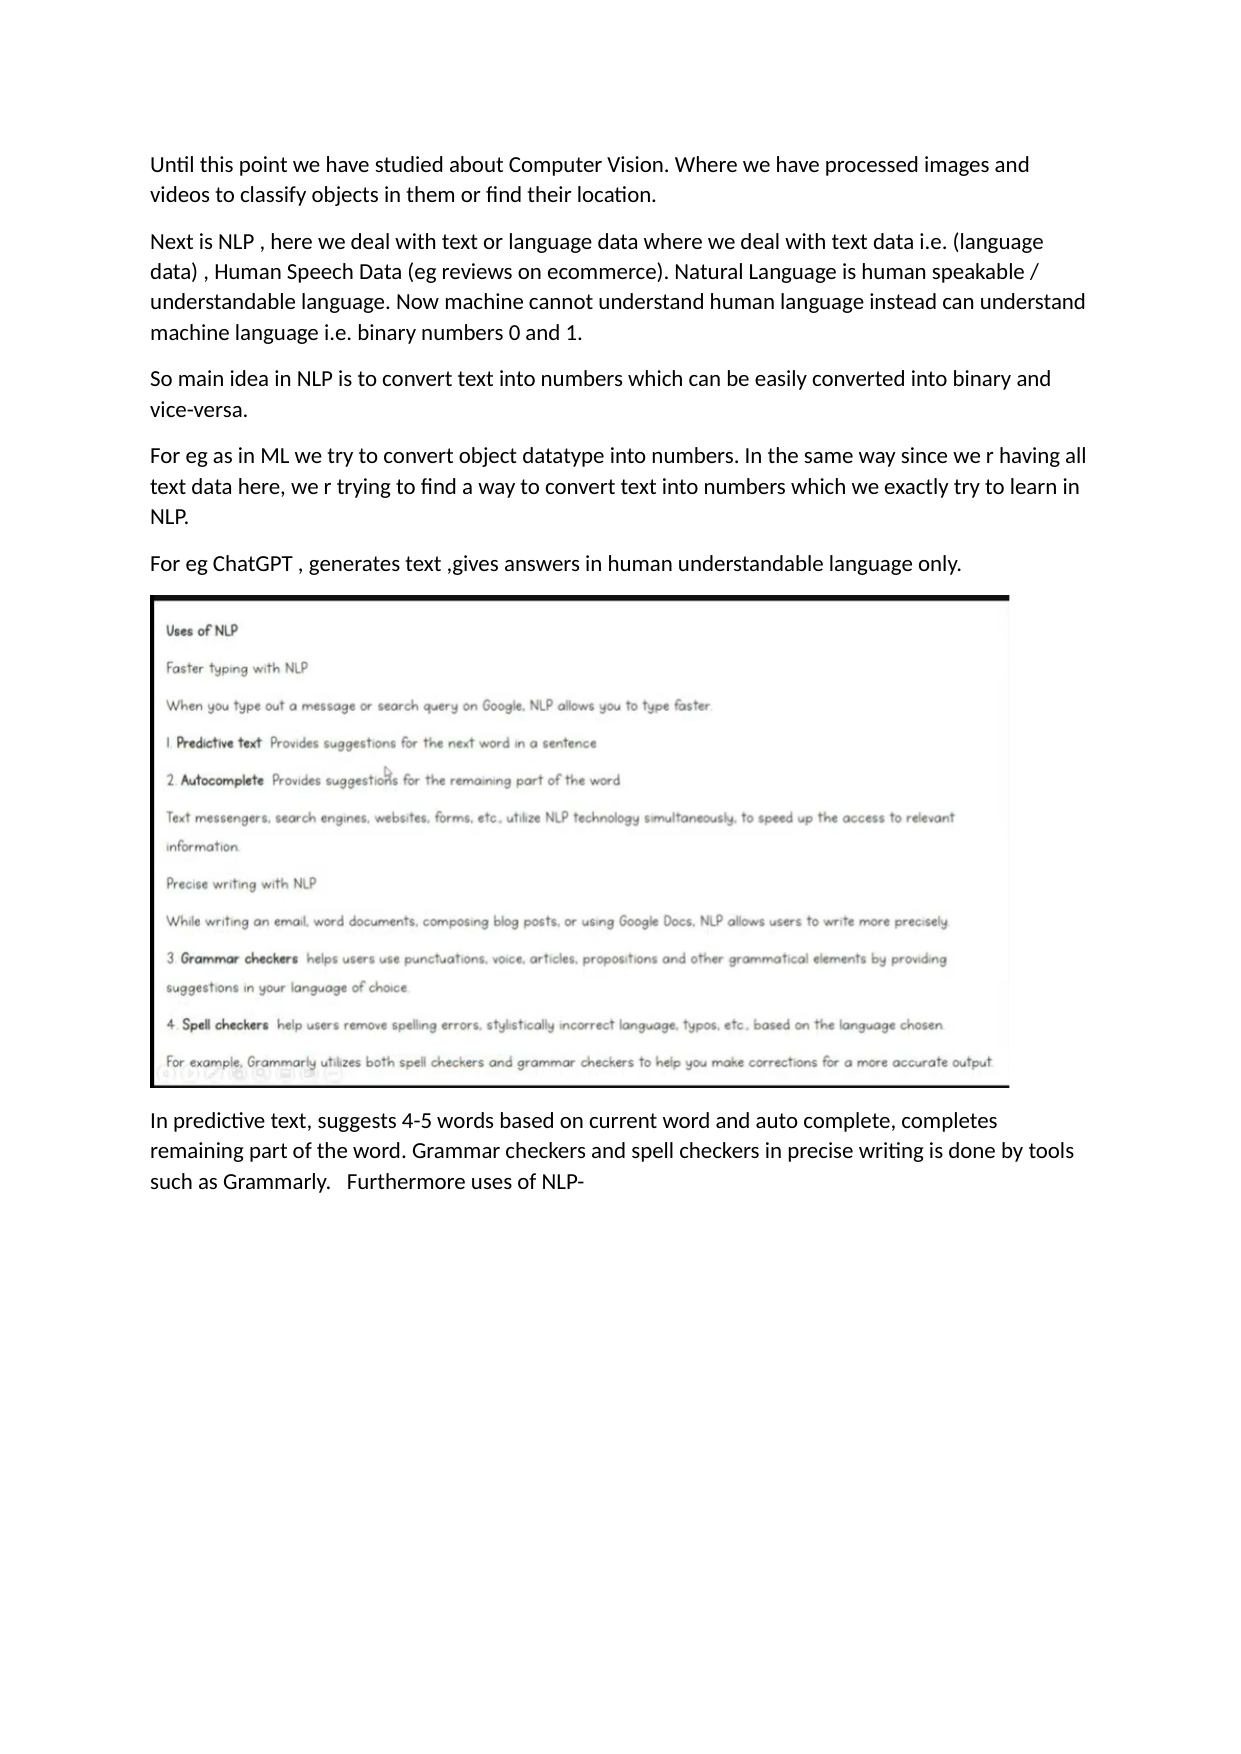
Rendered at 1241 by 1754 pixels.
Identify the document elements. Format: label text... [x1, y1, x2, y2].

text In predictive text, suggests 4-5 words based on current word and auto complete, completes remaining part of the word. Grammar checkers and spell checkers in precise writing is done by tools such as Grammarly. Furthermore uses of NLP- [150, 1106, 1090, 1195]
picture [150, 595, 1010, 1088]
text For eg as in ML we try to convert object datatype into numbers. In the same way since we r having all text data here, we r trying to find a way to convert text into numbers which we exactly try to learn in NLP. [150, 442, 1090, 530]
text Until this point we have studied about Computer Vision. Where we have processed images and videos to classify objects in them or find their location. [150, 150, 1090, 208]
text For eg ChatGPT , generates text ,gives answers in human understandable language only. [150, 549, 1090, 577]
text So main idea in NLP is to convert text into numbers which can be easily converted into binary and vice-versa. [150, 364, 1090, 423]
text Next is NLP , here we deal with text or language data where we deal with text data i.e. (language data) , Human Speech Data (eg reviews on ecommerce). Natural Language is human speakable / understandable language. Now machine cannot understand human language instead can understand machine language i.e. binary numbers 0 and 1. [150, 227, 1090, 346]
